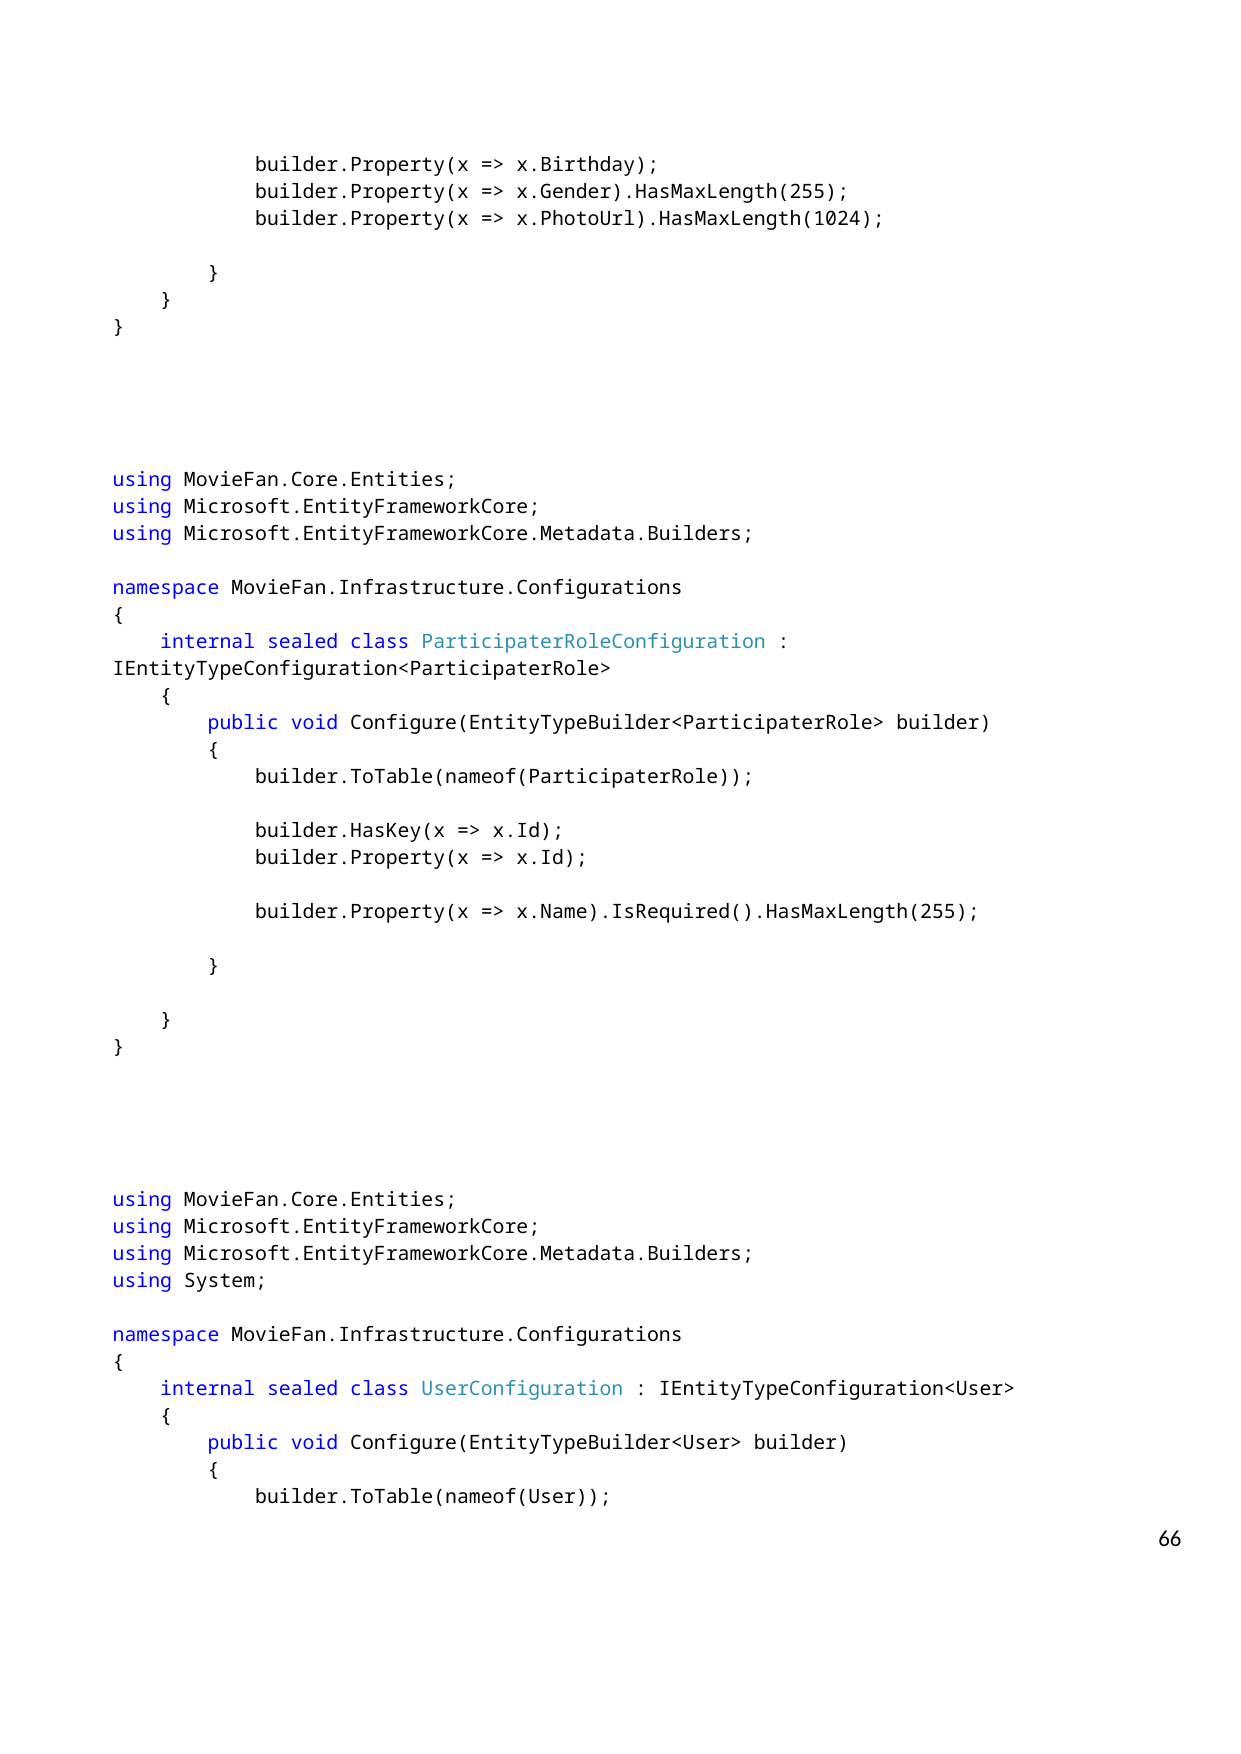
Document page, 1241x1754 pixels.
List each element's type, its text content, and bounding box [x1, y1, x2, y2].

text { [112, 1347, 1181, 1374]
text using MovieFan.Core.Entities; [112, 465, 1181, 492]
text builder.Property(x => x.PhotoUrl).HasMaxLength(1024); [112, 204, 1181, 231]
text { [112, 681, 1181, 708]
text { [112, 1401, 1181, 1428]
text { [112, 1455, 1181, 1482]
text namespace MovieFan.Infrastructure.Configurations [112, 1320, 1181, 1347]
text } [112, 1005, 1181, 1032]
text builder.Property(x => x.Id); [112, 843, 1181, 870]
text using System; [112, 1266, 1181, 1293]
text builder.Property(x => x.Name).IsRequired().HasMaxLength(255); [112, 897, 1181, 924]
text public void Configure(EntityTypeBuilder<ParticipaterRole> builder) [112, 708, 1181, 735]
text builder.ToTable(nameof(User)); [112, 1482, 1181, 1509]
text internal sealed class ParticipaterRoleConfiguration : IEntityTypeConfiguration<ParticipaterRole> [112, 627, 1181, 681]
text } [112, 1032, 1181, 1059]
text using Microsoft.EntityFrameworkCore.Metadata.Builders; [112, 519, 1181, 546]
text } [112, 285, 1181, 312]
text using Microsoft.EntityFrameworkCore; [112, 1212, 1181, 1239]
text builder.Property(x => x.Birthday); [112, 150, 1181, 177]
text builder.ToTable(nameof(ParticipaterRole)); [112, 762, 1181, 789]
text } [112, 312, 1181, 339]
text } [112, 951, 1181, 978]
text internal sealed class UserConfiguration : IEntityTypeConfiguration<User> [112, 1374, 1181, 1401]
text } [112, 258, 1181, 285]
text builder.HasKey(x => x.Id); [112, 816, 1181, 843]
text { [112, 735, 1181, 762]
text using MovieFan.Core.Entities; [112, 1186, 1181, 1212]
text public void Configure(EntityTypeBuilder<User> builder) [112, 1428, 1181, 1455]
text namespace MovieFan.Infrastructure.Configurations [112, 573, 1181, 600]
text using Microsoft.EntityFrameworkCore.Metadata.Builders; [112, 1239, 1181, 1266]
text builder.Property(x => x.Gender).HasMaxLength(255); [112, 177, 1181, 204]
text { [112, 600, 1181, 627]
text using Microsoft.EntityFrameworkCore; [112, 492, 1181, 519]
